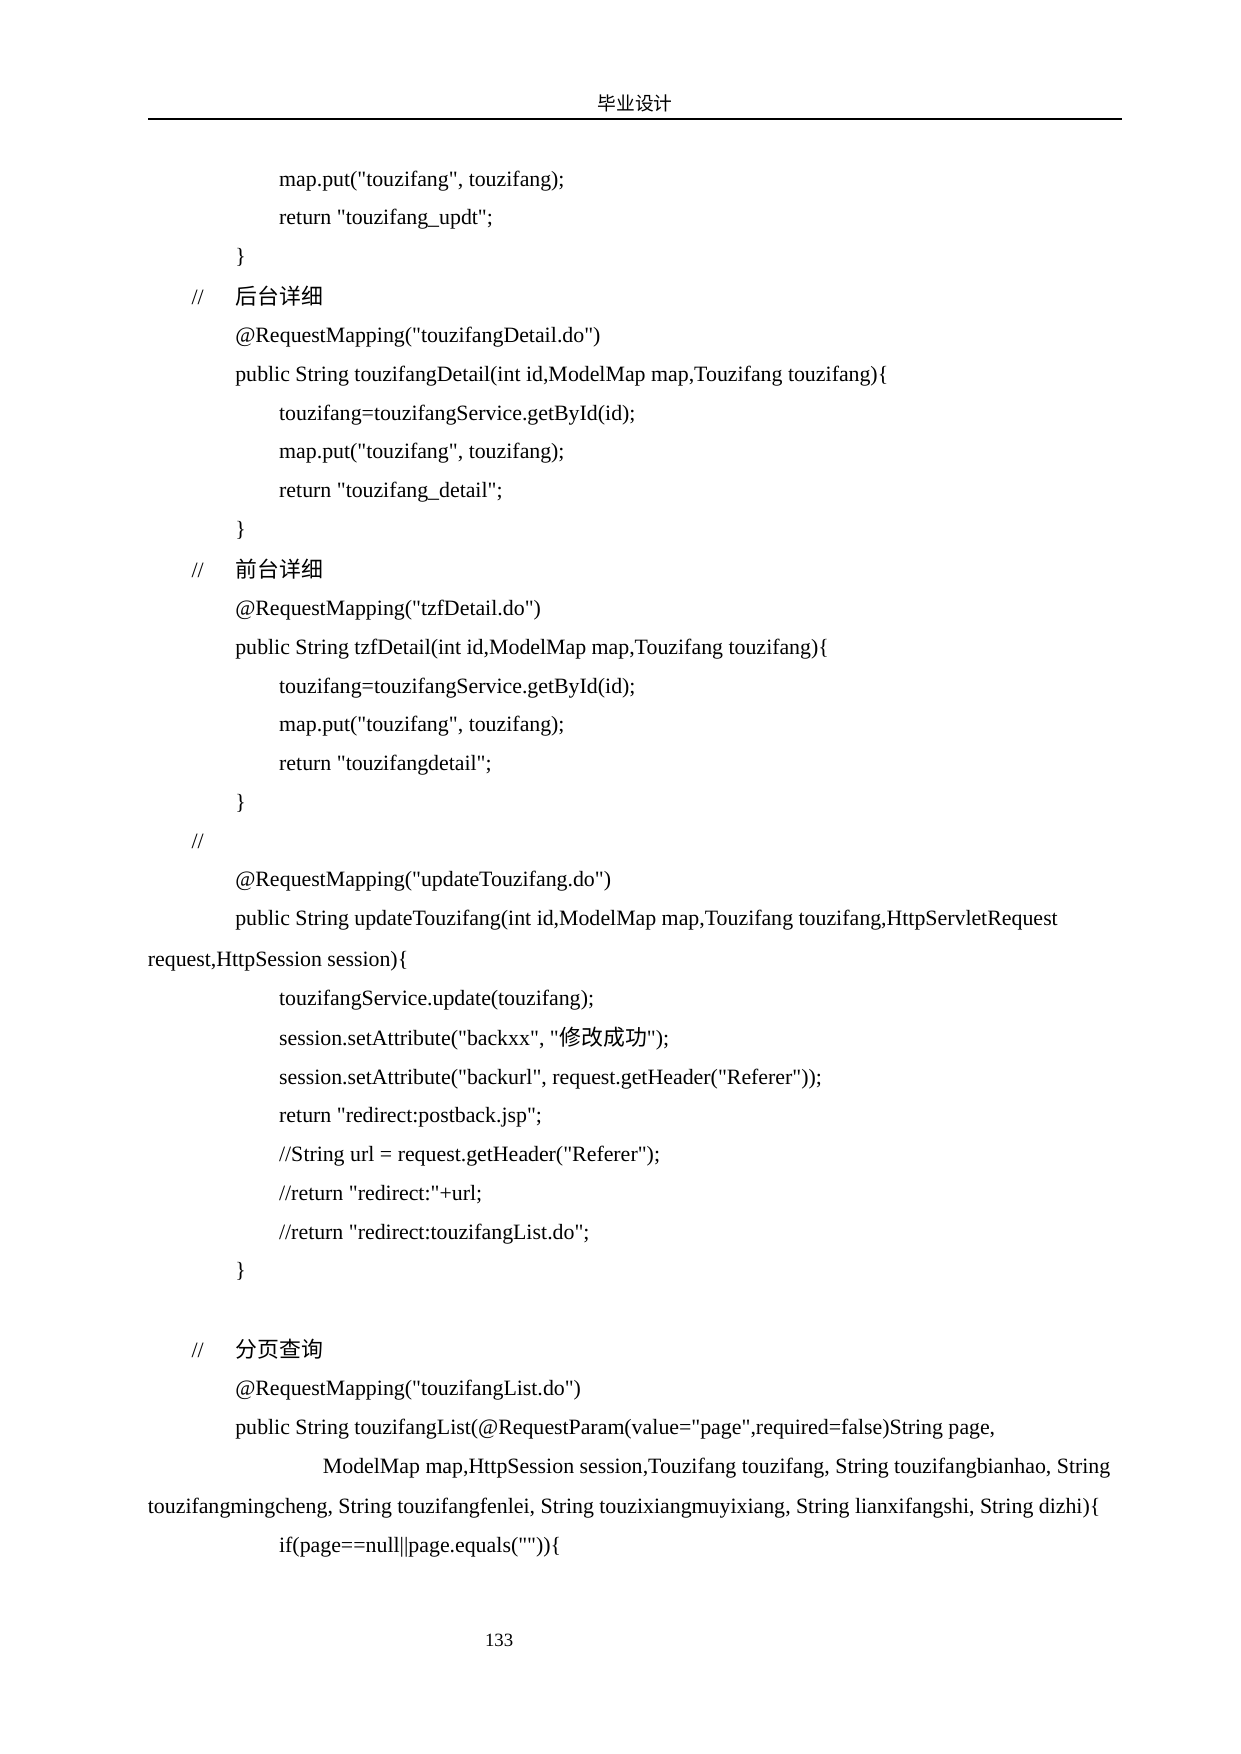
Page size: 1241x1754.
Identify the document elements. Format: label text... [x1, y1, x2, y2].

text public String touzifangList(@RequestParam(value="page",required=false)String page, [148, 1411, 1122, 1443]
text @RequestMapping("updateTouzifang.do") [148, 863, 1122, 895]
text } [148, 785, 1122, 818]
text map.put("touzifang", touzifang); [148, 708, 1122, 740]
text return "touzifang_detail"; [148, 474, 1122, 506]
text return "redirect:postback.jsp"; [148, 1099, 1122, 1131]
text // [148, 824, 1122, 857]
text } [148, 1254, 1122, 1286]
text session.setAttribute("backxx", "修改成功"); [148, 1020, 1122, 1052]
text @RequestMapping("touzifangDetail.do") [148, 319, 1122, 351]
text @RequestMapping("tzfDetail.do") [148, 592, 1122, 624]
text } [148, 239, 1122, 272]
text session.setAttribute("backurl", request.getHeader("Referer")); [148, 1060, 1122, 1093]
text ModelMap map,HttpSession session,Touzifang touzifang, String touzifangbianhao, String touzifangmingcheng, String touzifangfenlei, String touzixiangmuyixiang, String lianxifangshi, String dizhi){ [148, 1449, 1122, 1522]
text public String touzifangDetail(int id,ModelMap map,Touzifang touzifang){ [148, 357, 1122, 390]
text } [148, 512, 1122, 545]
text //return "redirect:touzifangList.do"; [148, 1215, 1122, 1248]
text //return "redirect:"+url; [148, 1176, 1122, 1209]
text return "touzifangdetail"; [148, 747, 1122, 779]
text //String url = request.getHeader("Referer"); [148, 1138, 1122, 1170]
text // 分页查询 [148, 1331, 1122, 1364]
text map.put("touzifang", touzifang); [148, 435, 1122, 467]
text return "touzifang_updt"; [148, 201, 1122, 233]
text // 前台详细 [148, 551, 1122, 584]
text if(page==null||page.equals("")){ [148, 1529, 1122, 1561]
text public String updateTouzifang(int id,ModelMap map,Touzifang touzifang,HttpServletRequest request,HttpSession session){ [148, 902, 1122, 975]
text public String tzfDetail(int id,ModelMap map,Touzifang touzifang){ [148, 630, 1122, 663]
text touzifang=touzifangService.getById(id); [148, 396, 1122, 429]
text touzifangService.update(touzifang); [148, 981, 1122, 1013]
text map.put("touzifang", touzifang); [148, 162, 1122, 194]
text // 后台详细 [148, 278, 1122, 311]
text @RequestMapping("touzifangList.do") [148, 1372, 1122, 1404]
text touzifang=touzifangService.getById(id); [148, 669, 1122, 702]
